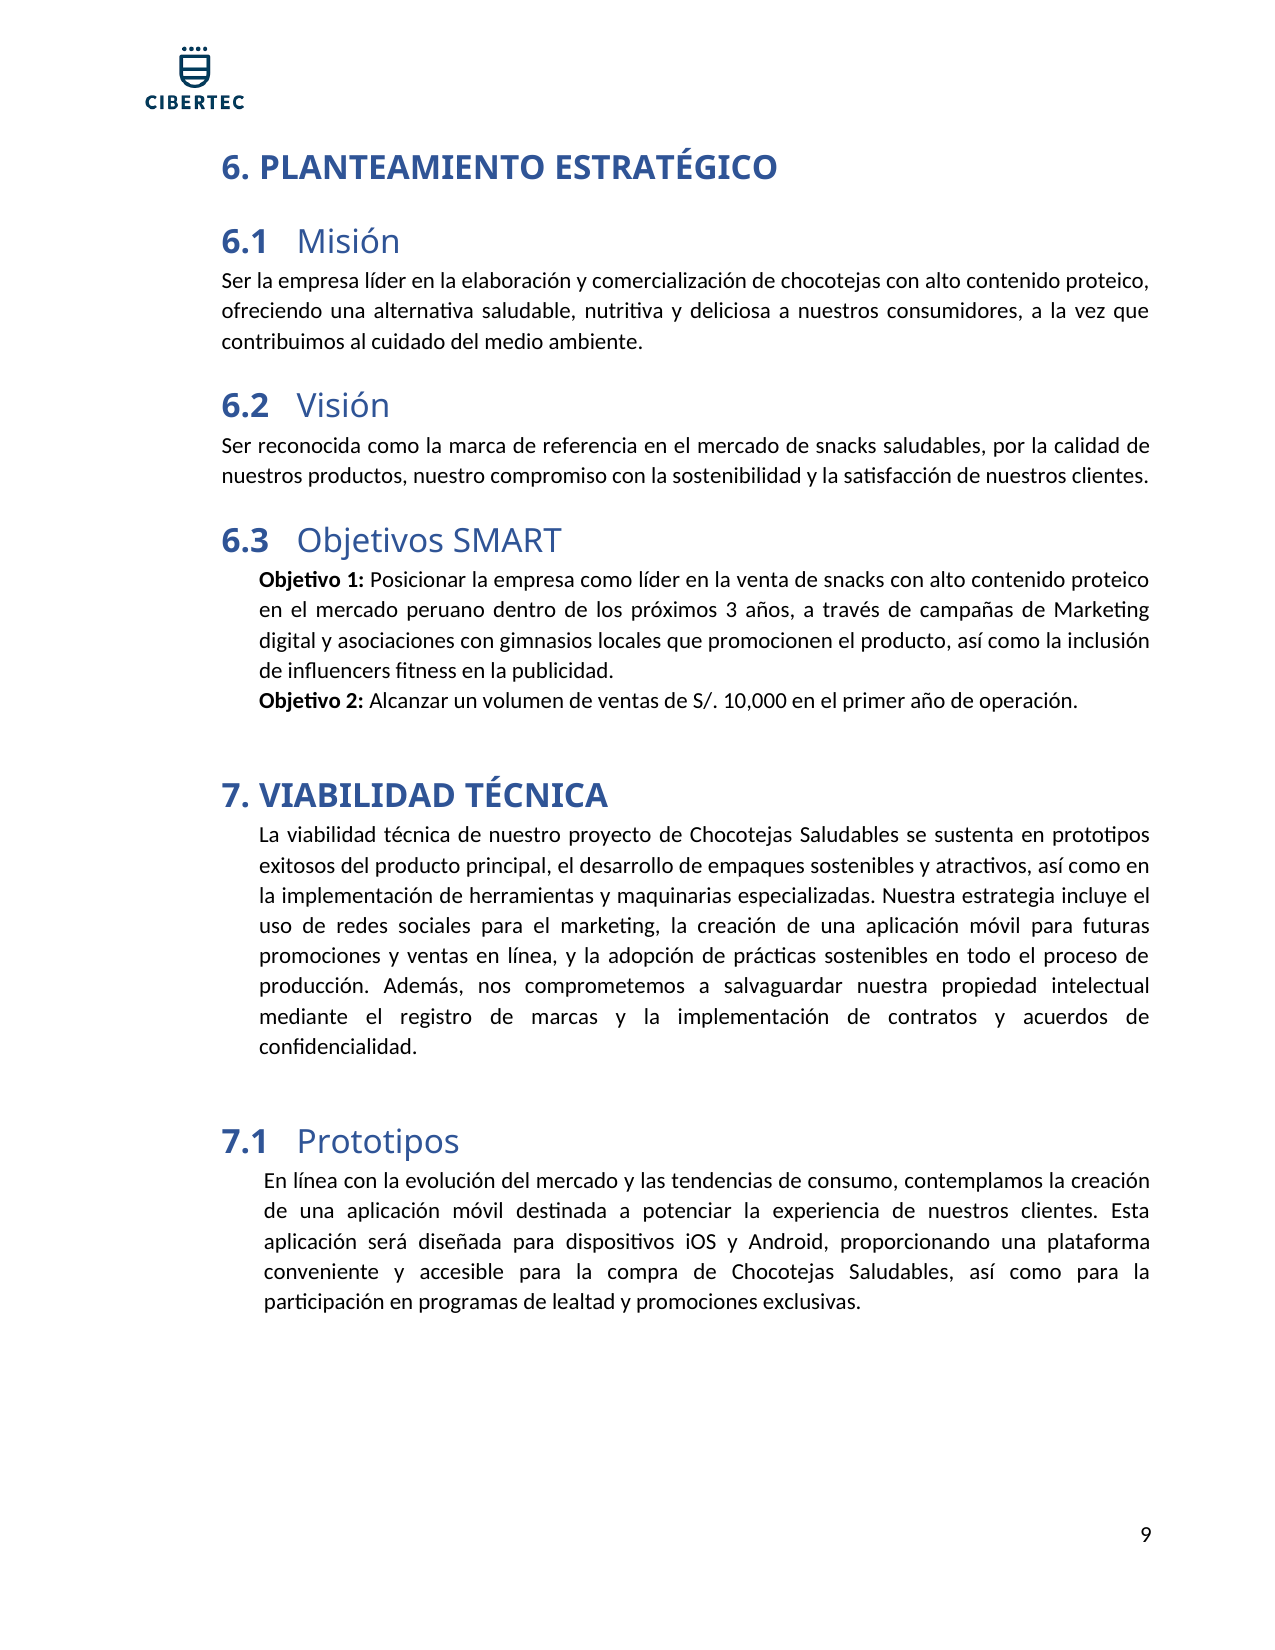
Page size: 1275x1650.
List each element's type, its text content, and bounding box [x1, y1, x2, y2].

subtitle Misión [221, 217, 1152, 263]
subtitle Objetivos SMART [221, 516, 1152, 562]
subtitle PLANTEAMIENTO ESTRATÉGICO [221, 143, 1152, 189]
text Ser la empresa líder en la elaboración y comercialización de chocotejas con alto contenido proteico, ofreciendo una alternativa saludable, nutritiva y deliciosa a nuestros consumidores, a la vez que contribuimos al cuidado del medio ambiente. [221, 266, 1152, 355]
picture [132, 18, 257, 143]
list Objetivo 1: Posicionar la empresa como líder en la venta de snacks con alto contenido proteico en el mercado peruano dentro de los próximos 3 años, a través de campañas de Marketing digital y asociaciones con gimnasios locales que promocionen el producto, así como la inclusión de influencers fitness en la publicidad. [259, 565, 1152, 684]
text Ser reconocida como la marca de referencia en el mercado de snacks saludables, por la calidad de nuestros productos, nuestro compromiso con la sostenibilidad y la satisfacción de nuestros clientes. [221, 431, 1152, 489]
subtitle Visión [221, 382, 1152, 427]
list La viabilidad técnica de nuestro proyecto de Chocotejas Saludables se sustenta en prototipos exitosos del producto principal, el desarrollo de empaques sostenibles y atractivos, así como en la implementación de herramientas y maquinarias especializadas. Nuestra estrategia incluye el uso de redes sociales para el marketing, la creación de una aplicación móvil para futuras promociones y ventas en línea, y la adopción de prácticas sostenibles en todo el proceso de producción. Además, nos comprometemos a salvaguardar nuestra propiedad intelectual mediante el registro de marcas y la implementación de contratos y acuerdos de confidencialidad. [259, 821, 1152, 1060]
subtitle VIABILIDAD TÉCNICA [221, 772, 1152, 817]
list Objetivo 2: Alcanzar un volumen de ventas de S/. 10,000 en el primer año de operación. [259, 686, 1152, 714]
subtitle Prototipos [221, 1117, 1152, 1163]
list En línea con la evolución del mercado y las tendencias de consumo, contemplamos la creación de una aplicación móvil destinada a potenciar la experiencia de nuestros clientes. Esta aplicación será diseñada para dispositivos iOS y Android, proporcionando una plataforma conveniente y accesible para la compra de Chocotejas Saludables, así como para la participación en programas de lealtad y promociones exclusivas. [264, 1166, 1152, 1315]
